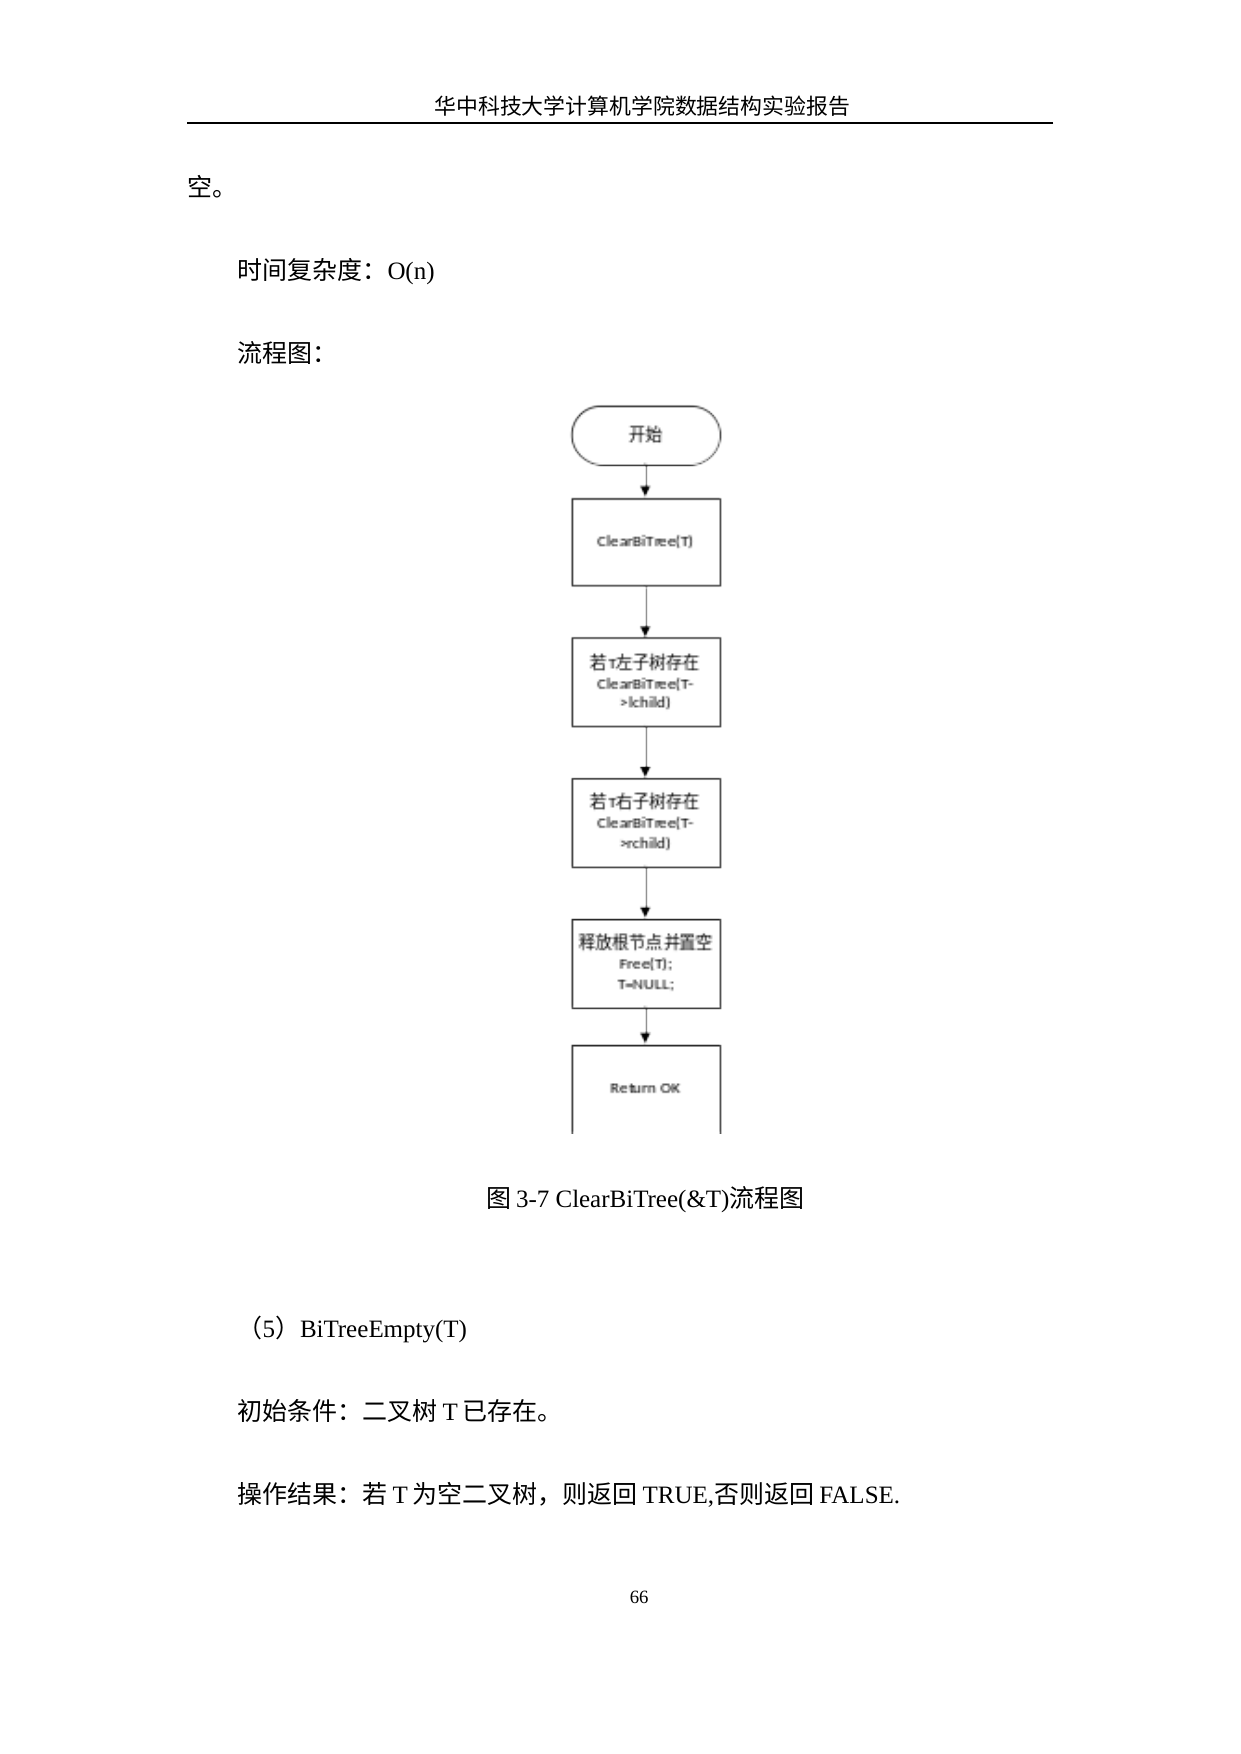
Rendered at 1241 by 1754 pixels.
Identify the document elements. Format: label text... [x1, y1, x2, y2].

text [187, 153, 1053, 218]
text 操作结果：若T为空二叉树，则返回TRUE,否则返回FALSE. [187, 1461, 1053, 1526]
text 初始条件：二叉树T已存在。 [187, 1377, 1053, 1442]
text 时间复杂度：O(n) [187, 236, 1053, 301]
text （5）BiTreeEmpty(T) [187, 1294, 1053, 1359]
text 流程图： [187, 319, 1053, 384]
text 图3-7 ClearBiTree(&T)流程图 [187, 1164, 1053, 1229]
